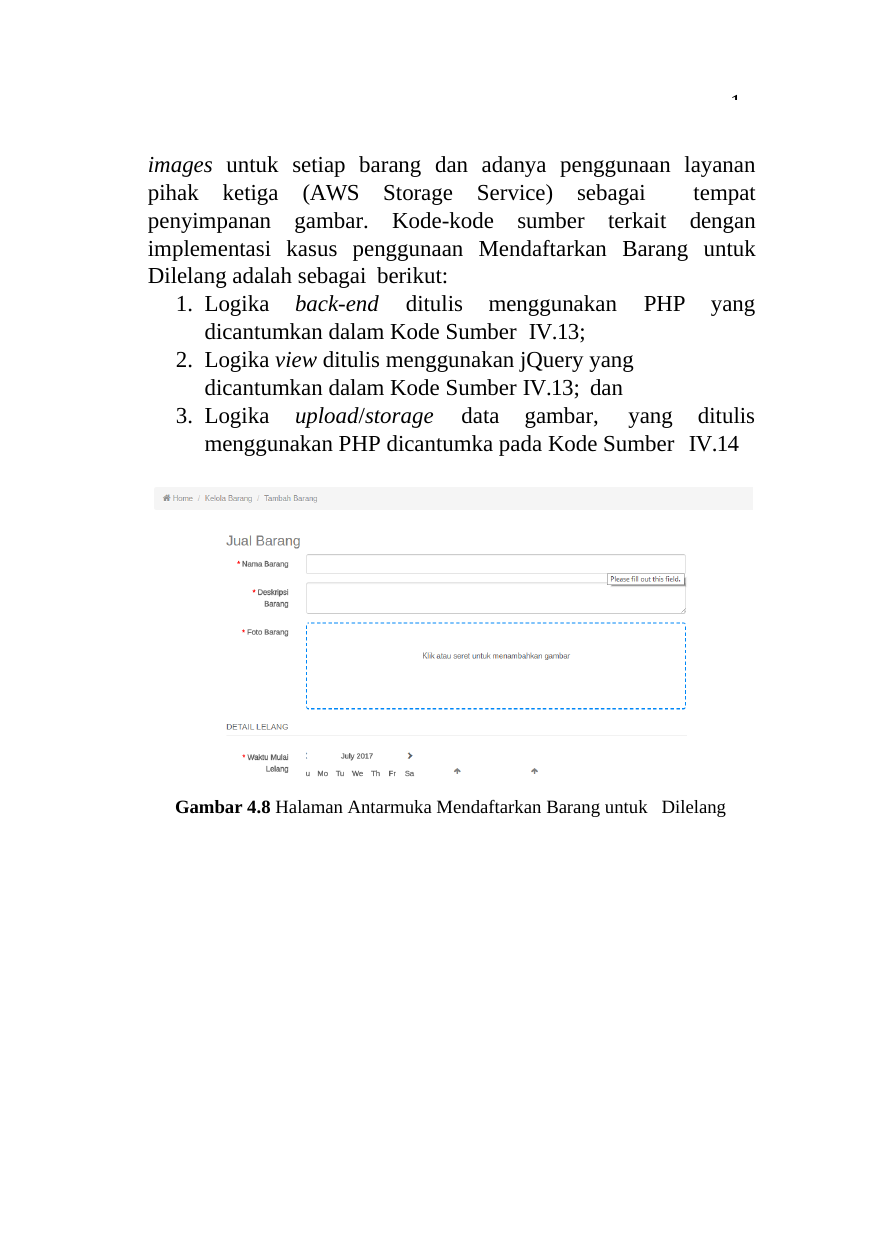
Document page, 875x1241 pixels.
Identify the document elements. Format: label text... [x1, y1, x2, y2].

list Logika upload/storage data gambar, yang ditulis menggunakan PHP dicantumka pada Kode Sumber IV.14 [176, 402, 756, 457]
list Logika view ditulis menggunakan jQuery yang dicantumkan dalam Kode Sumber IV.13; dan [176, 346, 756, 401]
picture [147, 481, 753, 778]
list Logika back-end ditulis menggunakan PHP yang dicantumkan dalam Kode Sumber IV.13; [176, 291, 756, 345]
text images untuk setiap barang dan adanya penggunaan layanan pihak ketiga (AWS Storage Service) sebagai tempat penyimpanan gambar. Kode-kode sumber terkait dengan implementasi kasus penggunaan Mendaftarkan Barang untuk Dilelang adalah sebagai berikut: [148, 151, 756, 289]
